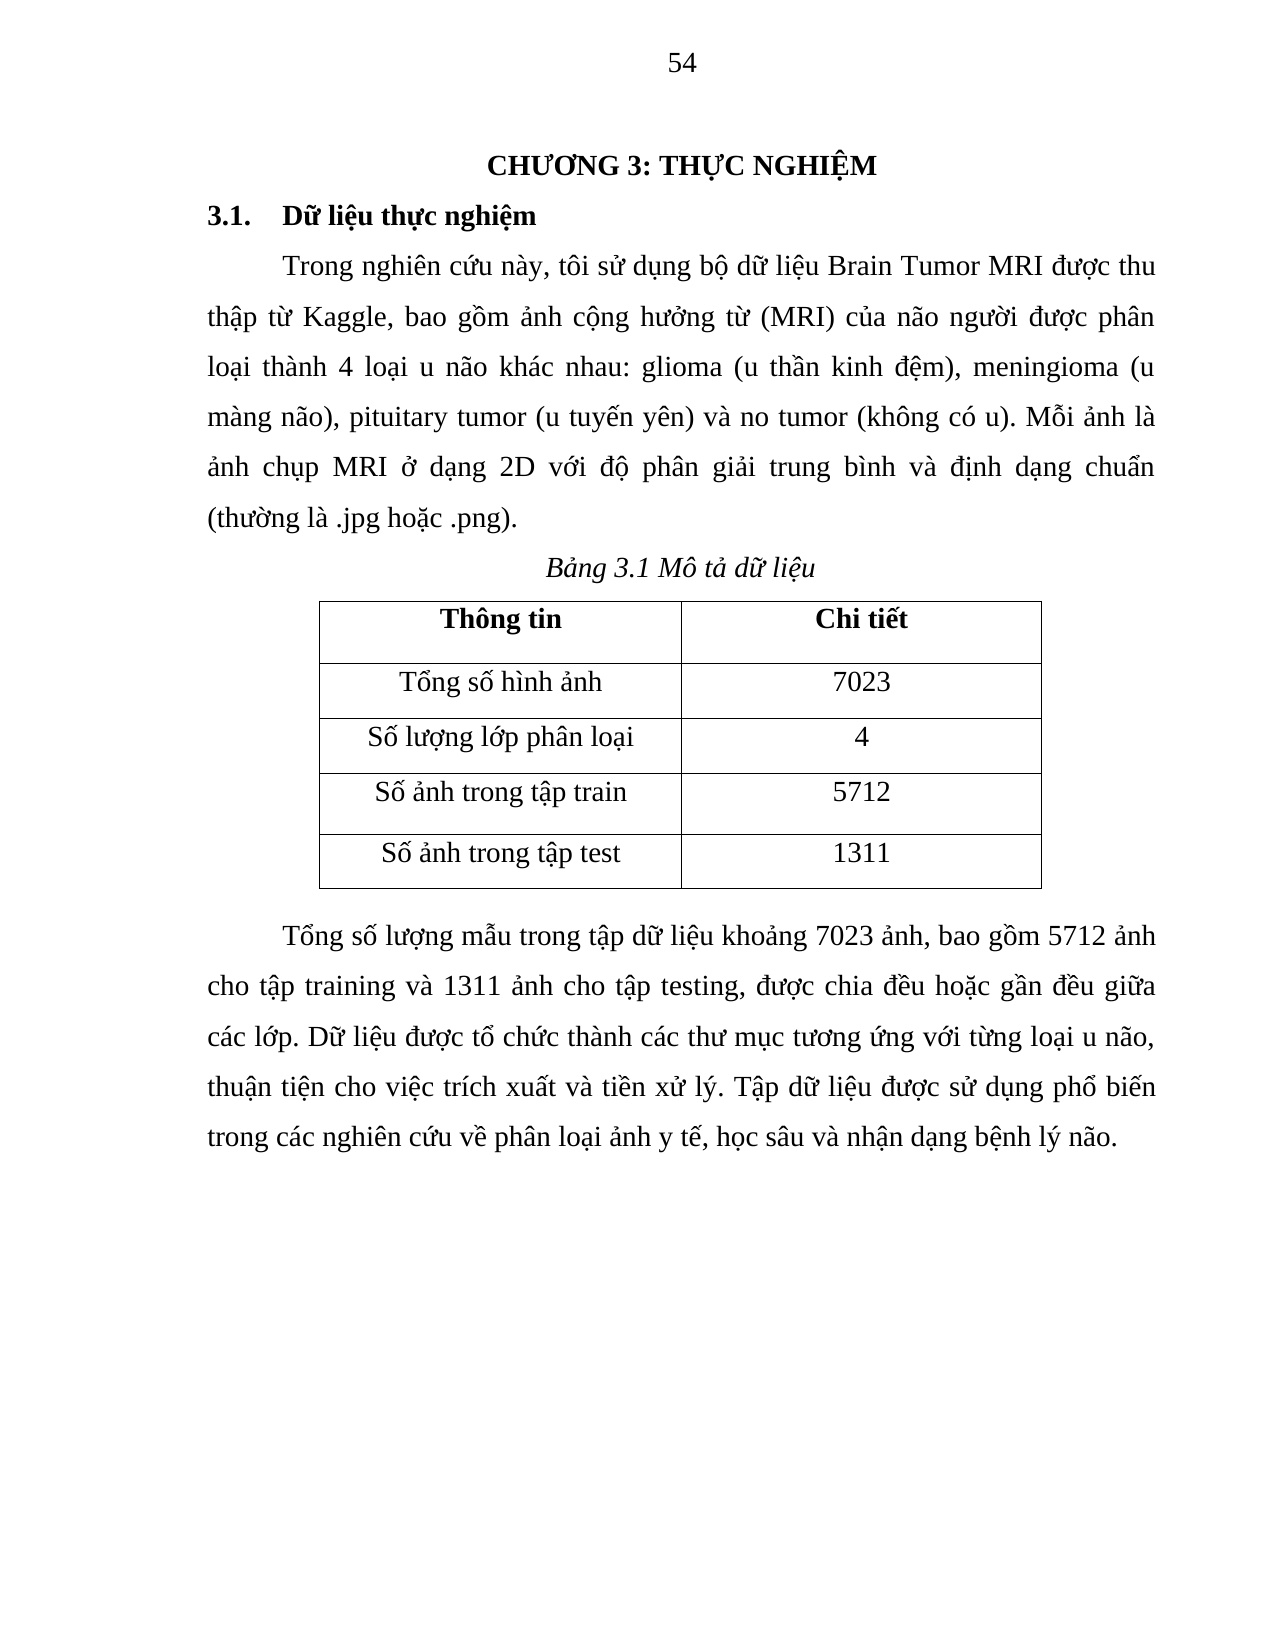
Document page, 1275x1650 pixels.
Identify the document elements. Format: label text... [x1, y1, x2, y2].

table_cell Số lượng lớp phân loại [320, 719, 681, 773]
table_header Chi tiết [682, 602, 1041, 663]
text Bảng 3.1 Mô tả dữ liệu [207, 550, 1157, 584]
table_header Thông tin [320, 602, 681, 663]
table_cell Số ảnh trong tập test [320, 835, 681, 888]
subtitle CHƯƠNG 3: THỰC NGHIỆM [207, 148, 1157, 181]
table_cell 1311 [682, 835, 1041, 888]
text Trong nghiên cứu này, tôi sử dụng bộ dữ liệu Brain Tumor MRI được thu thập từ Kaggle, bao gồm ảnh cộng hưởng từ (MRI) của não người được phân loại thành 4 loại u não khác nhau: glioma (u thần kinh đệm), meningioma (u màng não), pituitary tumor (u tuyến yên) và no tumor (không có u). Mỗi ảnh là ảnh chụp MRI ở dạng 2D với độ phân giải trung bình và định dạng chuẩn (thường là .jpg hoặc .png). [207, 248, 1157, 533]
table_cell 5712 [682, 774, 1041, 834]
subtitle 3.1. Dữ liệu thực nghiệm [207, 198, 1157, 232]
text Tổng số lượng mẫu trong tập dữ liệu khoảng 7023 ảnh, bao gồm 5712 ảnh cho tập training và 1311 ảnh cho tập testing, được chia đều hoặc gần đều giữa các lớp. Dữ liệu được tổ chức thành các thư mục tương ứng với từng loại u não, thuận tiện cho việc trích xuất và tiền xử lý. Tập dữ liệu được sử dụng phổ biến trong các nghiên cứu về phân loại ảnh y tế, học sâu và nhận dạng bệnh lý não. [207, 918, 1157, 1153]
table_cell 7023 [682, 664, 1041, 718]
table_cell 4 [682, 719, 1041, 773]
table_cell Tổng số hình ảnh [320, 664, 681, 718]
table_cell Số ảnh trong tập train [320, 774, 681, 834]
